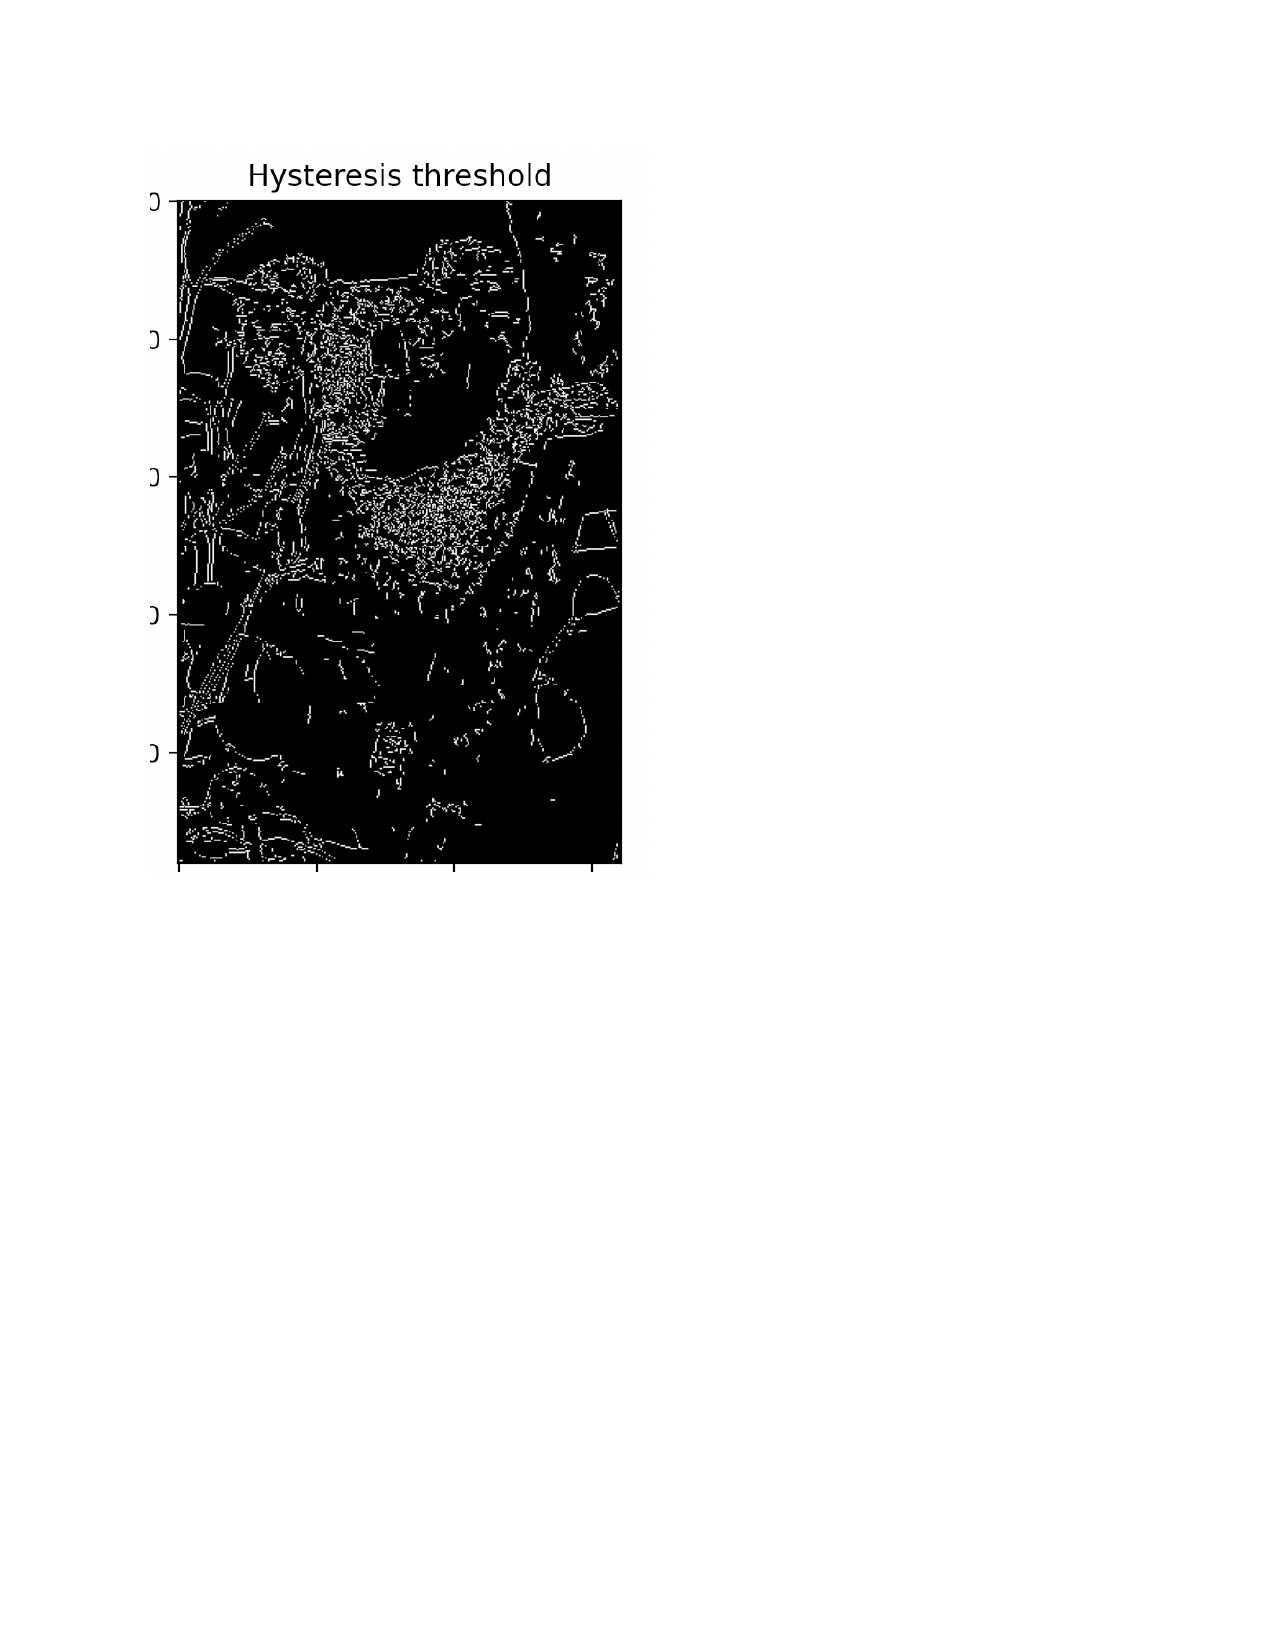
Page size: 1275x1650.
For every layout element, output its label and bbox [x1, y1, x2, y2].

picture [150, 150, 650, 875]
